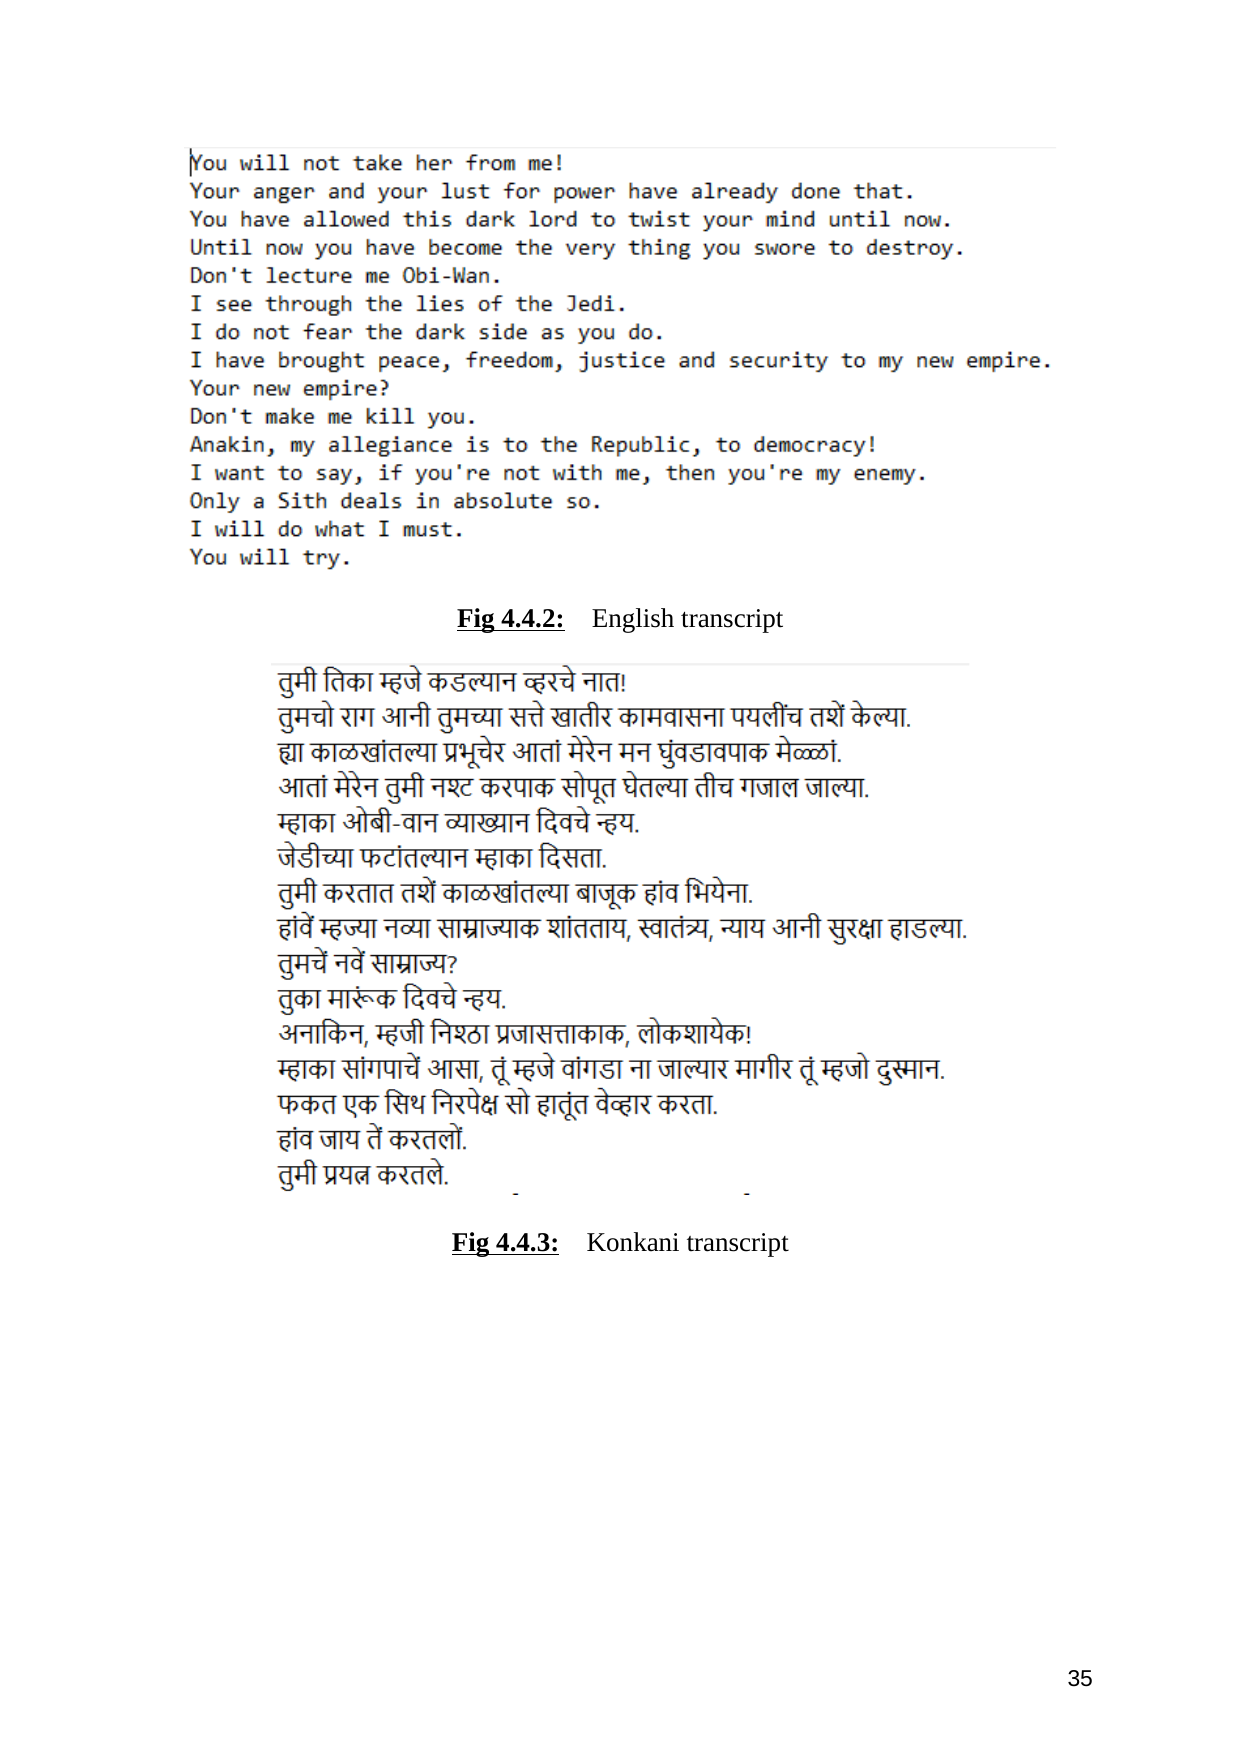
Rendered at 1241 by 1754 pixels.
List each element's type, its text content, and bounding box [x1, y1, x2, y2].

picture [184, 147, 1057, 571]
text Fig 4.4.2: English transcript [148, 603, 1093, 634]
picture [271, 663, 970, 1195]
text Fig 4.4.3: Konkani transcript [148, 1227, 1093, 1258]
